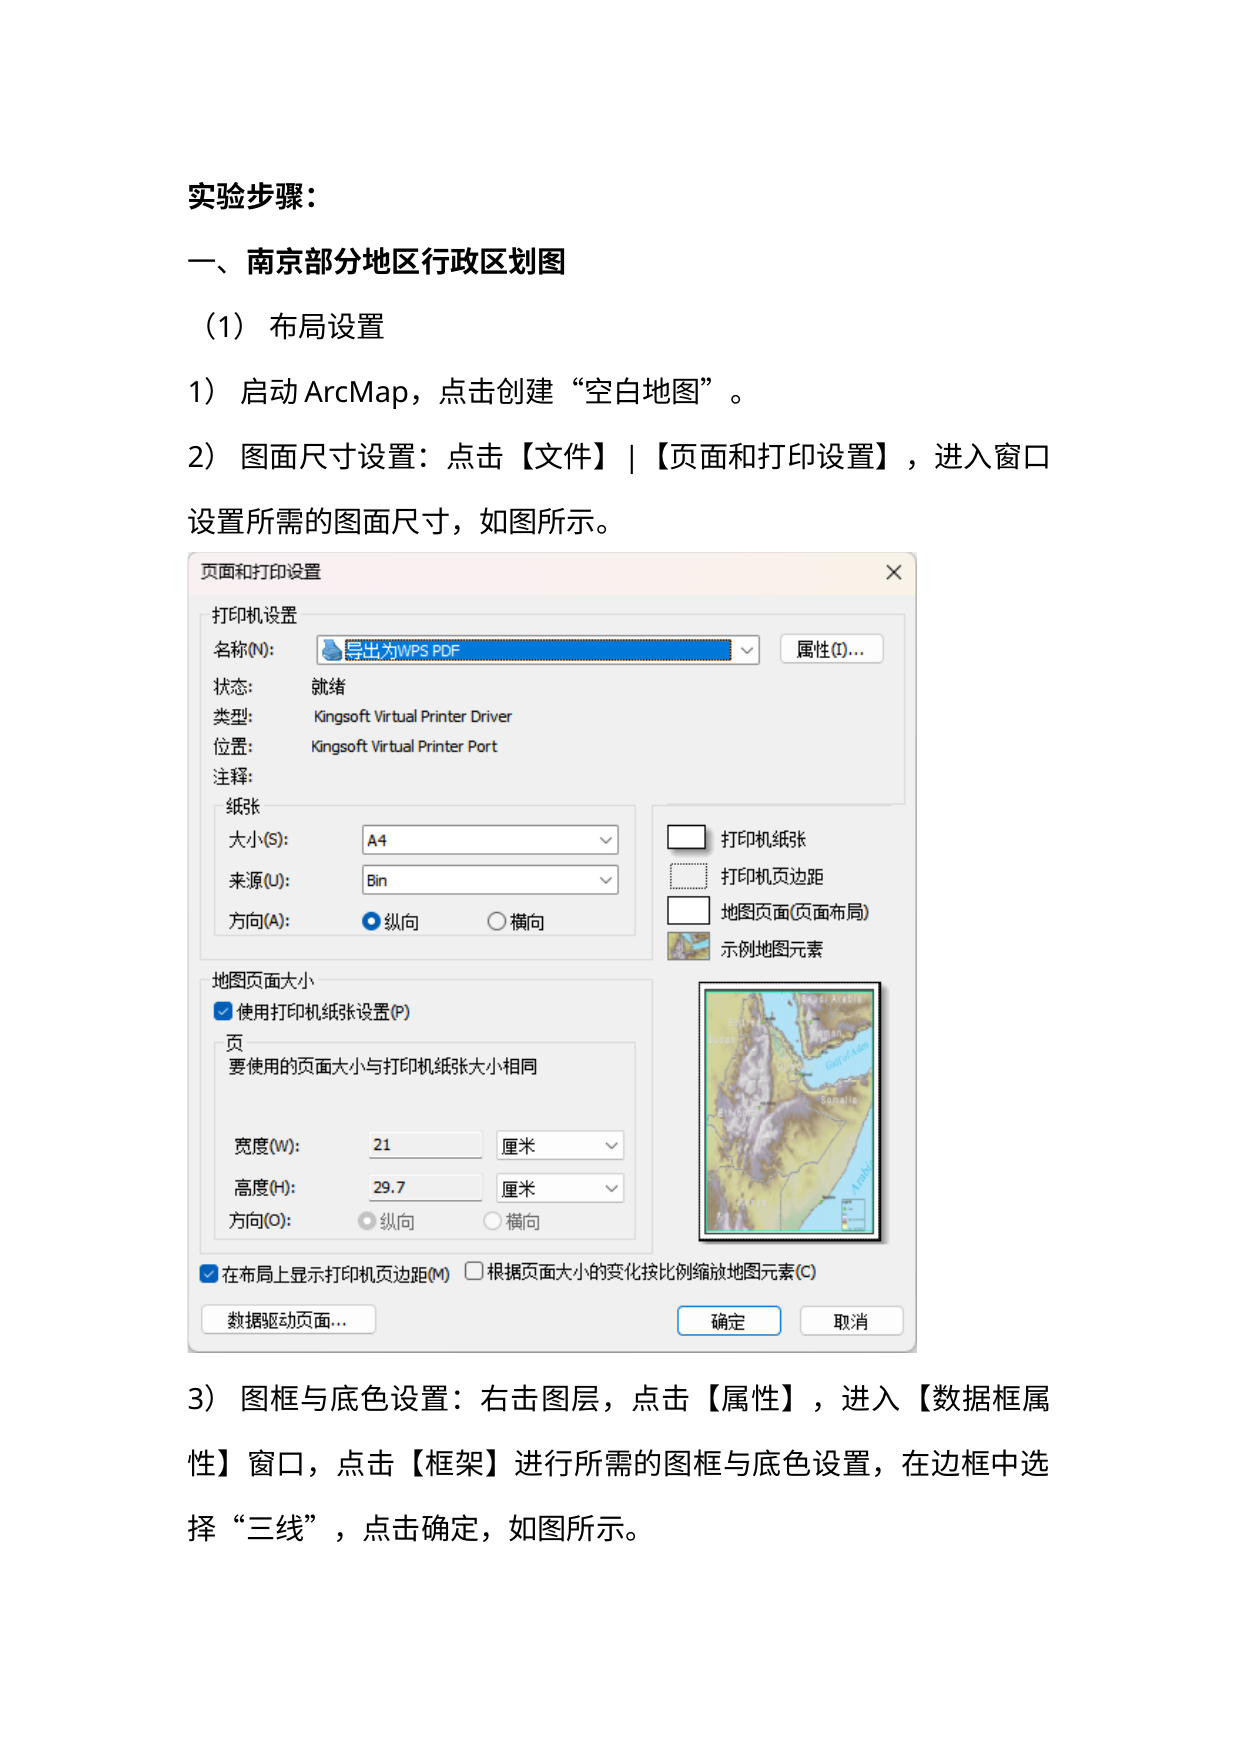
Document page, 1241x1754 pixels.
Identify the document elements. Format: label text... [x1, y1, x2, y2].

list 南京部分地区行政区划图 [144, 227, 1053, 292]
picture [187, 552, 917, 1353]
list 启动ArcMap，点击创建“空白地图”。 [187, 357, 1053, 422]
list 布局设置 [187, 292, 1053, 357]
list 图框与底色设置：右击图层，点击【属性】，进入【数据框属性】窗口，点击【框架】进行所需的图框与底色设置，在边框中选择“三线”，点击确定，如图所示。 [187, 1364, 1053, 1559]
list 图面尺寸设置：点击【文件】|【页面和打印设置】，进入窗口设置所需的图面尺寸，如图所示。 [187, 422, 1053, 552]
text 实验步骤： [187, 162, 1053, 227]
